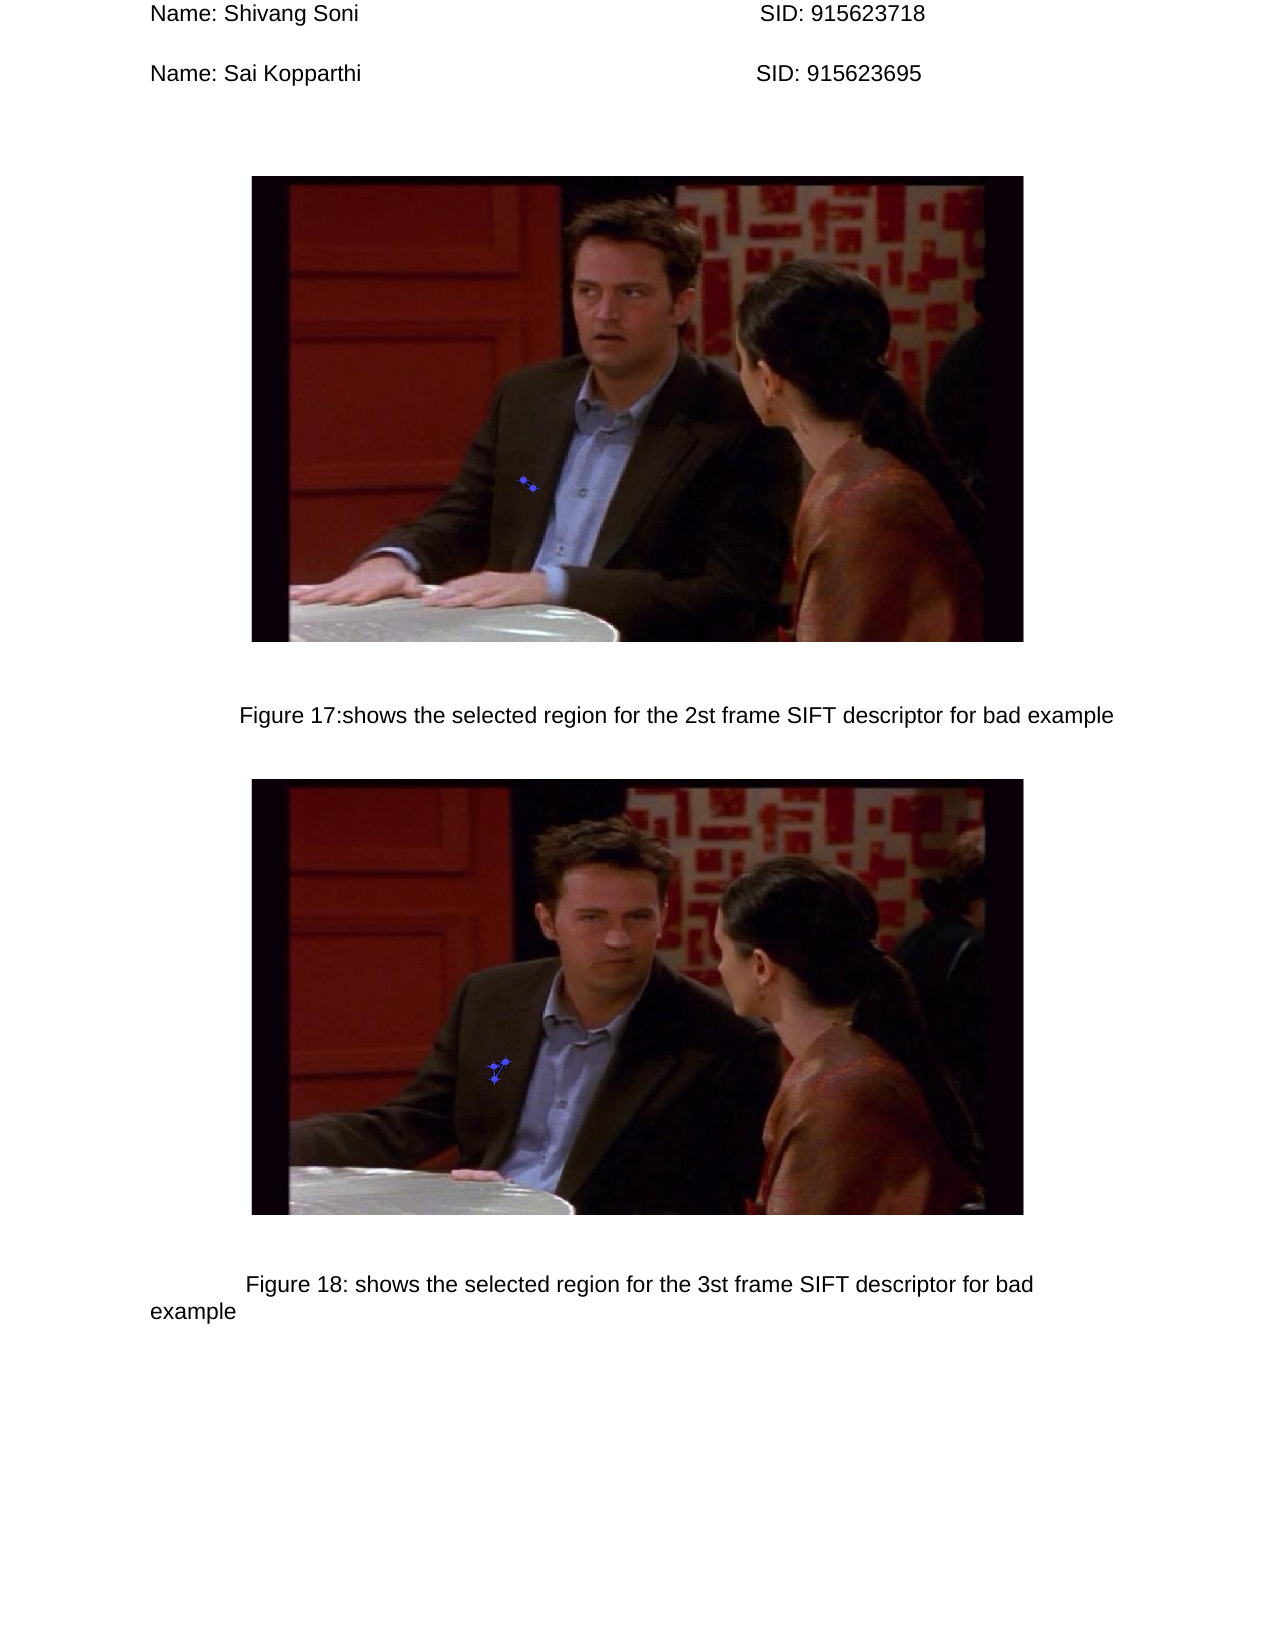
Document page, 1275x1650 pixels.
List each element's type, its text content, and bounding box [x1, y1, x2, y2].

picture [150, 150, 1125, 703]
text Figure 18: shows the selected region for the 3st frame SIFT descriptor for bad example [150, 1272, 1125, 1324]
text Figure 17:shows the selected region for the 2st frame SIFT descriptor for bad example [150, 703, 1125, 729]
picture [150, 755, 1125, 1272]
